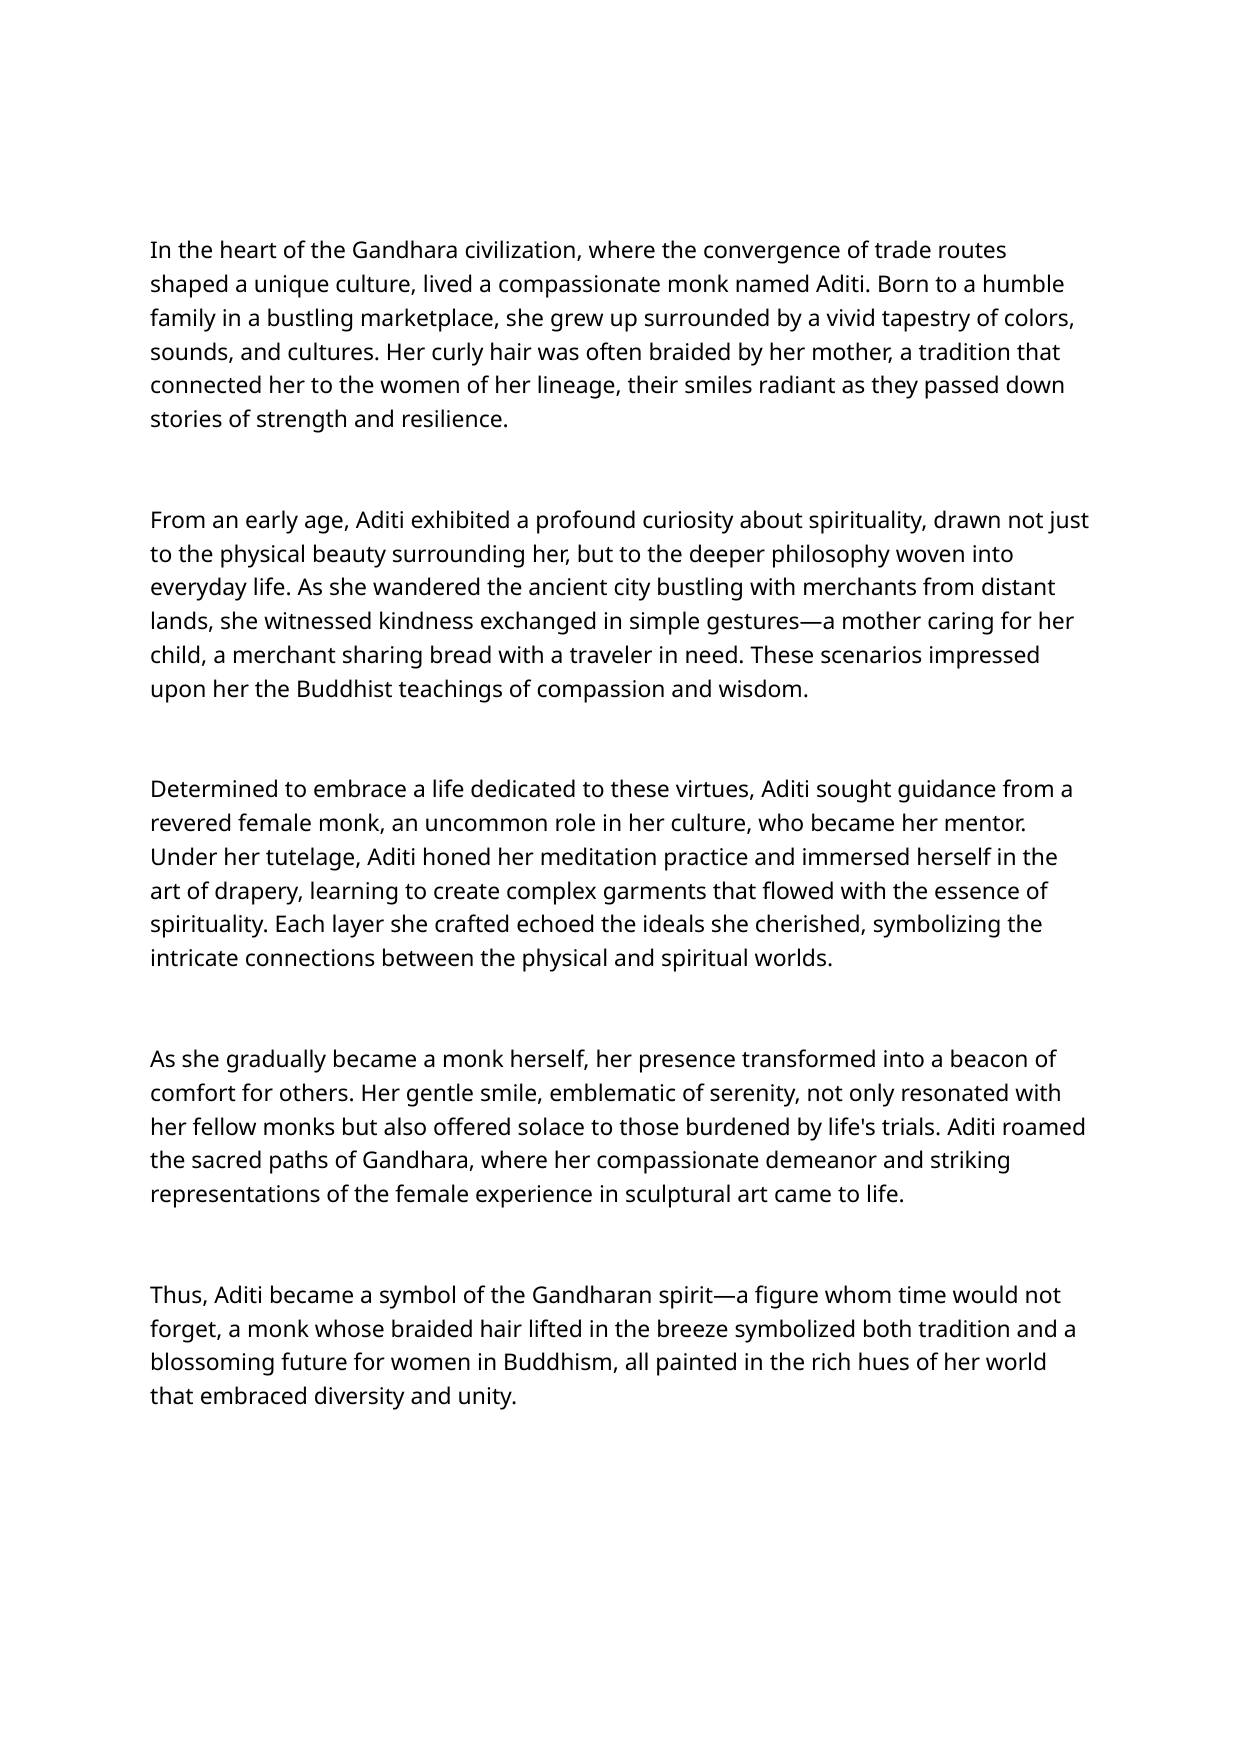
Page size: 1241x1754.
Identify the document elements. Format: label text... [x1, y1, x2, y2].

text Thus, Aditi became a symbol of the Gandharan spirit—a figure whom time would not forget, a monk whose braided hair lifted in the breeze symbolized both tradition and a blossoming future for women in Buddhism, all painted in the rich hues of her world that embraced diversity and unity. [150, 1279, 1090, 1411]
text In the heart of the Gandhara civilization, where the convergence of trade routes shaped a unique culture, lived a compassionate monk named Aditi. Born to a humble family in a bustling marketplace, she grew up surrounded by a vivid tapestry of colors, sounds, and cultures. Her curly hair was often braided by her mother, a tradition that connected her to the women of her lineage, their smiles radiant as they passed down stories of strength and resilience. [150, 234, 1090, 434]
text As she gradually became a monk herself, her presence transformed into a beacon of comfort for others. Her gentle smile, emblematic of serenity, not only resonated with her fellow monks but also offered solace to those burdened by life's trials. Aditi roamed the sacred paths of Gandhara, where her compassionate demeanor and striking representations of the female experience in sculptural art came to life. [150, 1043, 1090, 1209]
text Determined to embrace a life dedicated to these virtues, Aditi sought guidance from a revered female monk, an uncommon role in her culture, who became her mentor. Under her tutelage, Aditi honed her meditation practice and immersed herself in the art of drapery, learning to create complex garments that flowed with the essence of spirituality. Each layer she crafted echoed the ideals she cherished, symbolizing the intricate connections between the physical and spiritual worlds. [150, 773, 1090, 973]
text From an early age, Aditi exhibited a profound curiosity about spirituality, drawn not just to the physical beauty surrounding her, but to the deeper philosophy woven into everyday life. As she wandered the ancient city bustling with merchants from distant lands, she witnessed kindness exchanged in simple gestures—a mother caring for her child, a merchant sharing bread with a traveler in need. These scenarios impressed upon her the Buddhist teachings of compassion and wisdom. [150, 504, 1090, 704]
